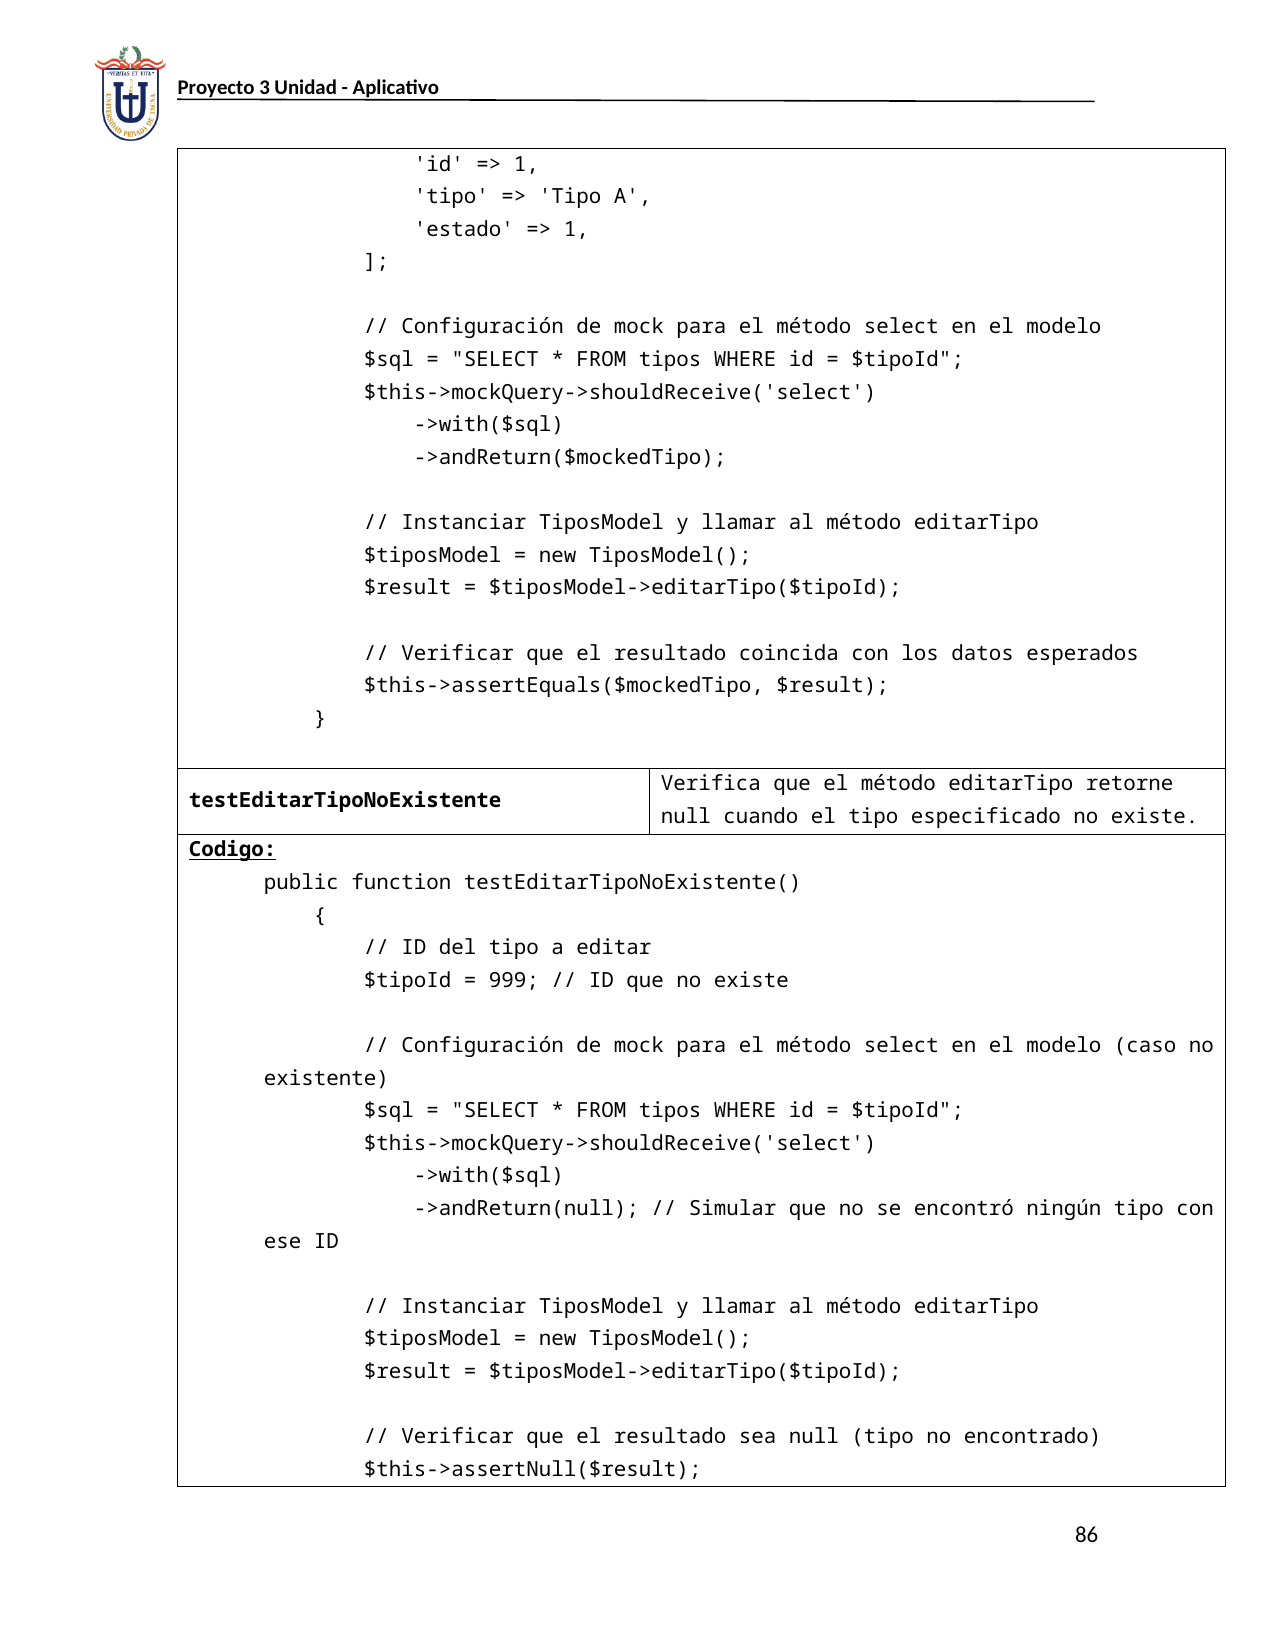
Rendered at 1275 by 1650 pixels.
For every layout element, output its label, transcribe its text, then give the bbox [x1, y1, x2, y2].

table_cell Verifica que el método editarTipo retorne null cuando el tipo especificado no existe. [650, 769, 1225, 833]
table_cell testEditarTipoNoExistente [178, 769, 649, 833]
picture [94, 45, 166, 141]
